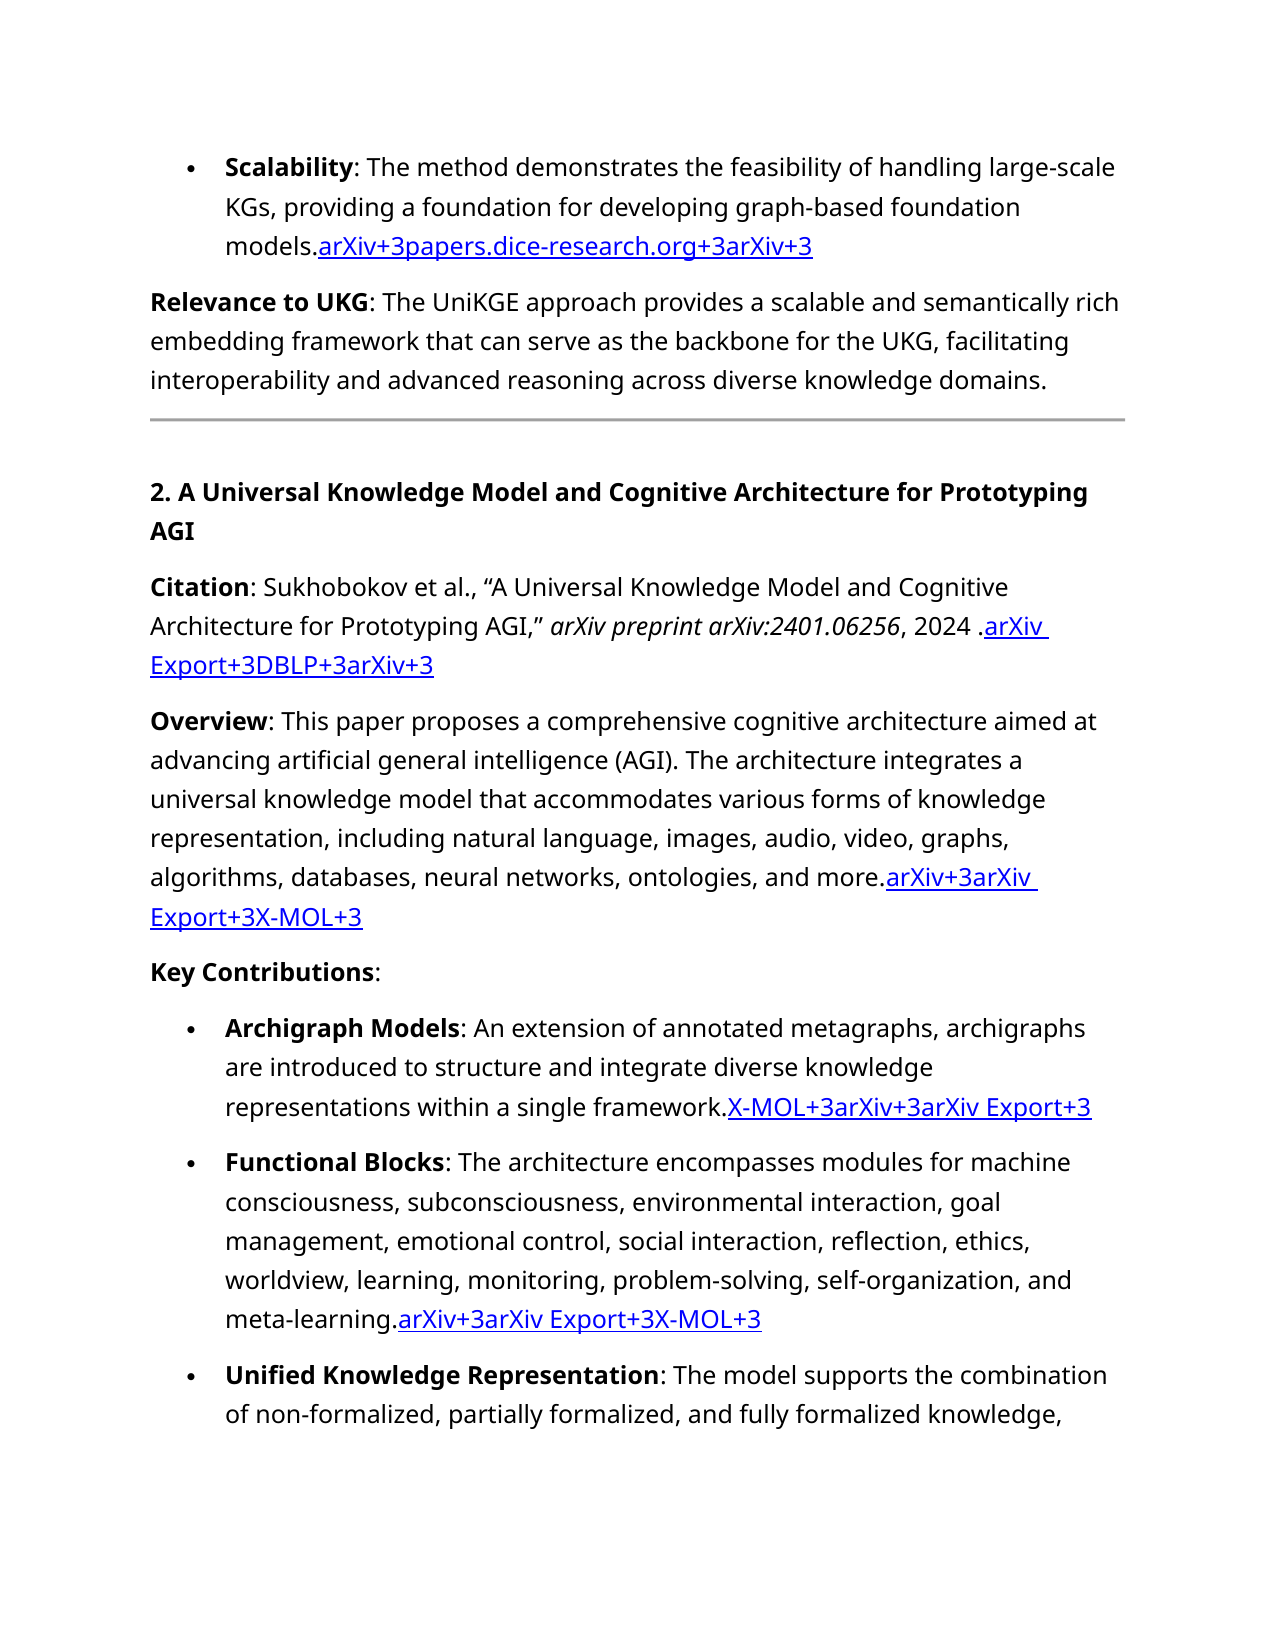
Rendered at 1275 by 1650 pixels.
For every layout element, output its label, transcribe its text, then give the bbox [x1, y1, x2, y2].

list Archigraph Models: An extension of annotated metagraphs, archigraphs are introduced to structure and integrate diverse knowledge representations within a single framework.X-MOL+3arXiv+3arXiv Export+3 [187, 1011, 1125, 1123]
text Citation: Sukhobokov et al., “A Universal Knowledge Model and Cognitive Architecture for Prototyping AGI,” arXiv preprint arXiv:2401.06256, 2024 .arXiv Export+3DBLP+3arXiv+3 [150, 569, 1125, 682]
list Scalability: The method demonstrates the feasibility of handling large-scale KGs, providing a foundation for developing graph-based foundation models.arXiv+3papers.dice-research.org+3arXiv+3 [187, 150, 1125, 262]
text Key Contributions: [150, 955, 1125, 989]
text Overview: This paper proposes a comprehensive cognitive architecture aimed at advancing artificial general intelligence (AGI). The architecture integrates a universal knowledge model that accommodates various forms of knowledge representation, including natural language, images, audio, video, graphs, algorithms, databases, neural networks, ontologies, and more.arXiv+3arXiv Export+3X-MOL+3 [150, 703, 1125, 933]
text Relevance to UKG: The UniKGE approach provides a scalable and semantically rich embedding framework that can serve as the backbone for the UKG, facilitating interoperability and advanced reasoning across diverse knowledge domains. [150, 284, 1125, 397]
text 2. A Universal Knowledge Model and Cognitive Architecture for Prototyping AGI [150, 474, 1125, 547]
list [187, 1357, 1125, 1431]
list Functional Blocks: The architecture encompasses modules for machine consciousness, subconsciousness, environmental interaction, goal management, emotional control, social interaction, reflection, ethics, worldview, learning, monitoring, problem-solving, self-organization, and meta-learning.arXiv+3arXiv Export+3X-MOL+3 [187, 1145, 1125, 1336]
